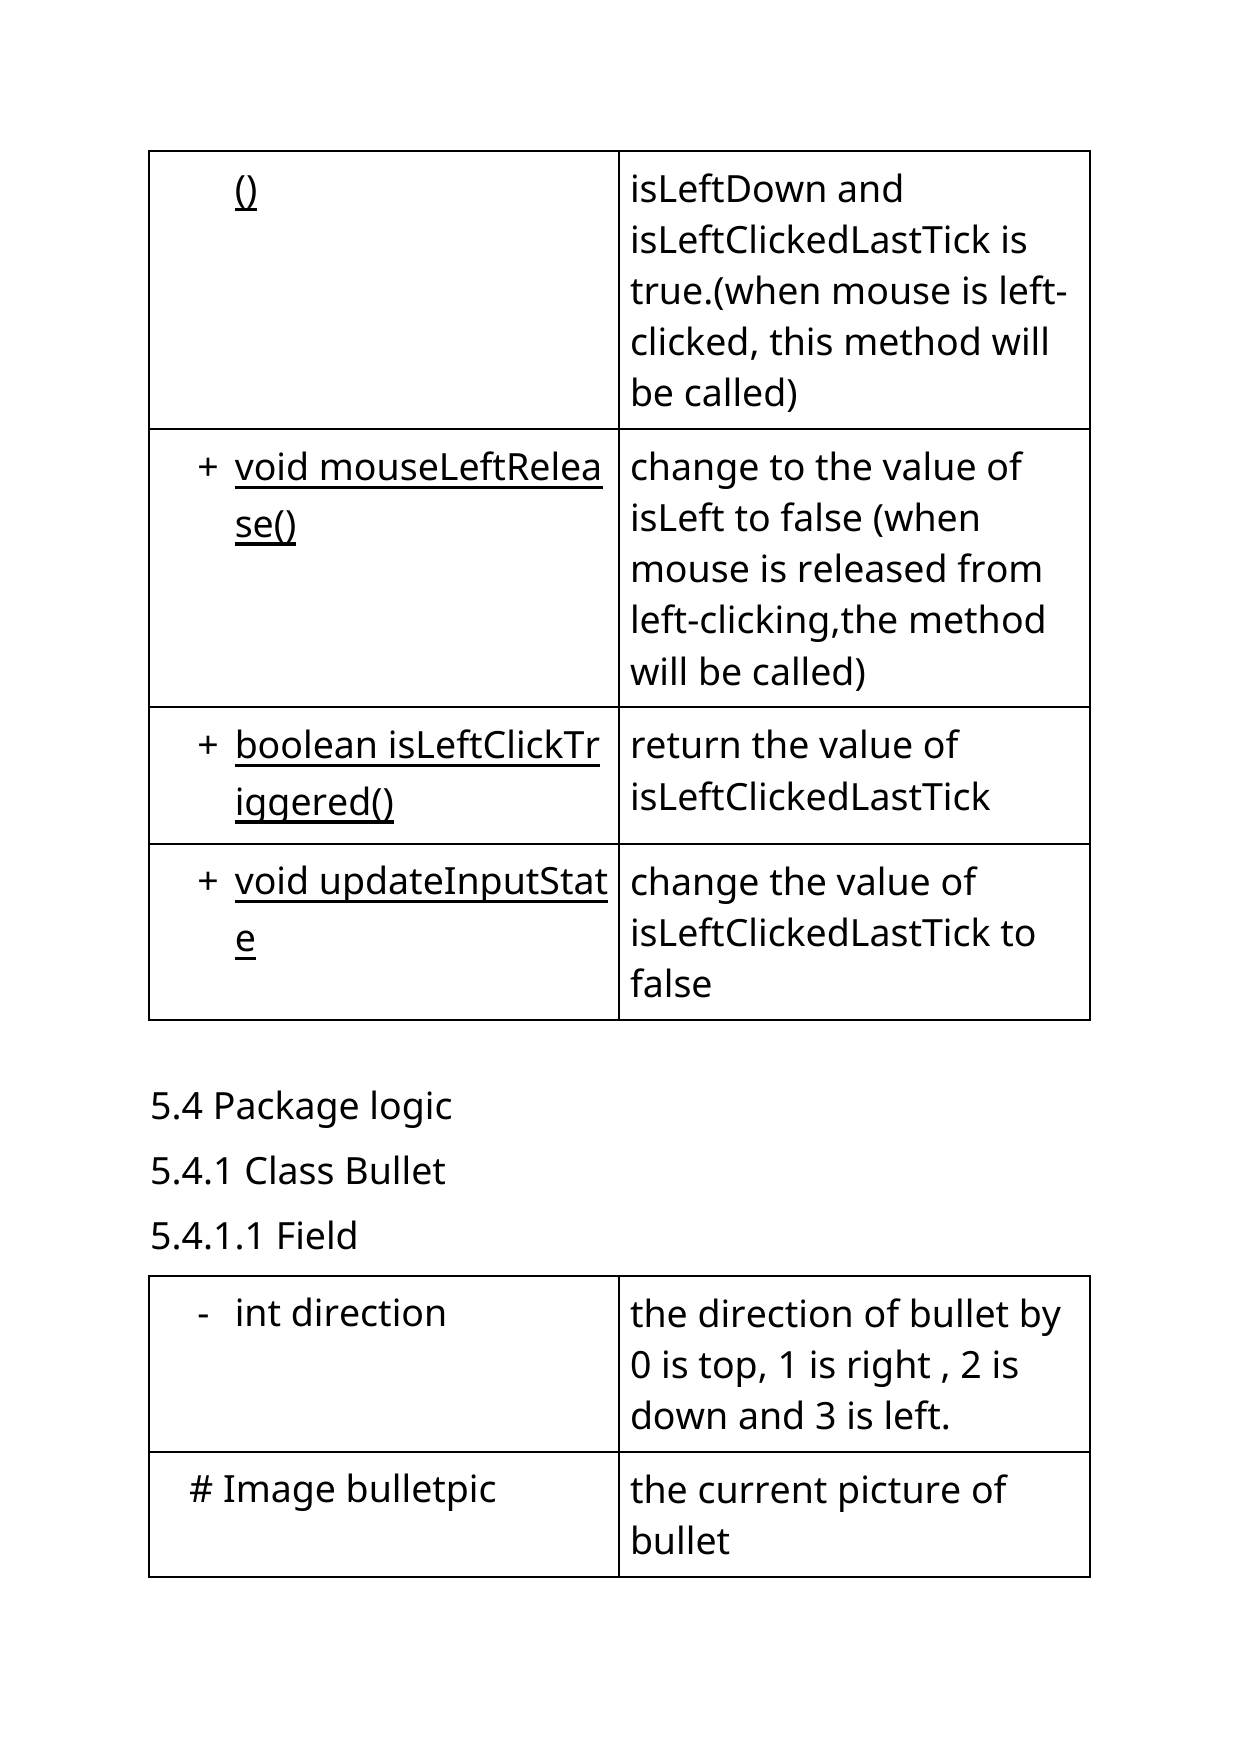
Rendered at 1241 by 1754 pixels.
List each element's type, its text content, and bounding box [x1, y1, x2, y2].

text 5.4.1 Class Bullet [150, 1144, 1090, 1201]
table_cell change the value of isLeftClickedLastTick to false [620, 845, 1089, 1018]
table_cell boolean isLeftClickTriggered() [150, 708, 618, 842]
table_cell void mouseLeftRelease() [150, 430, 618, 706]
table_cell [150, 152, 618, 428]
table_header int direction [150, 1277, 618, 1451]
text 5.4.1.1 Field [150, 1209, 1090, 1266]
table_cell the current picture of bullet [620, 1453, 1089, 1576]
table_cell void updateInputState [150, 845, 618, 1018]
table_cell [620, 152, 1089, 428]
text 5.4 Package logic [150, 1079, 1090, 1136]
table_header the direction of bullet by 0 is top, 1 is right , 2 is down and 3 is left. [620, 1277, 1089, 1451]
table_cell return the value of isLeftClickedLastTick [620, 708, 1089, 842]
table_cell change to the value of isLeft to false (when mouse is released from left-clicking,the method will be called) [620, 430, 1089, 706]
table_cell # Image bulletpic [150, 1453, 618, 1576]
